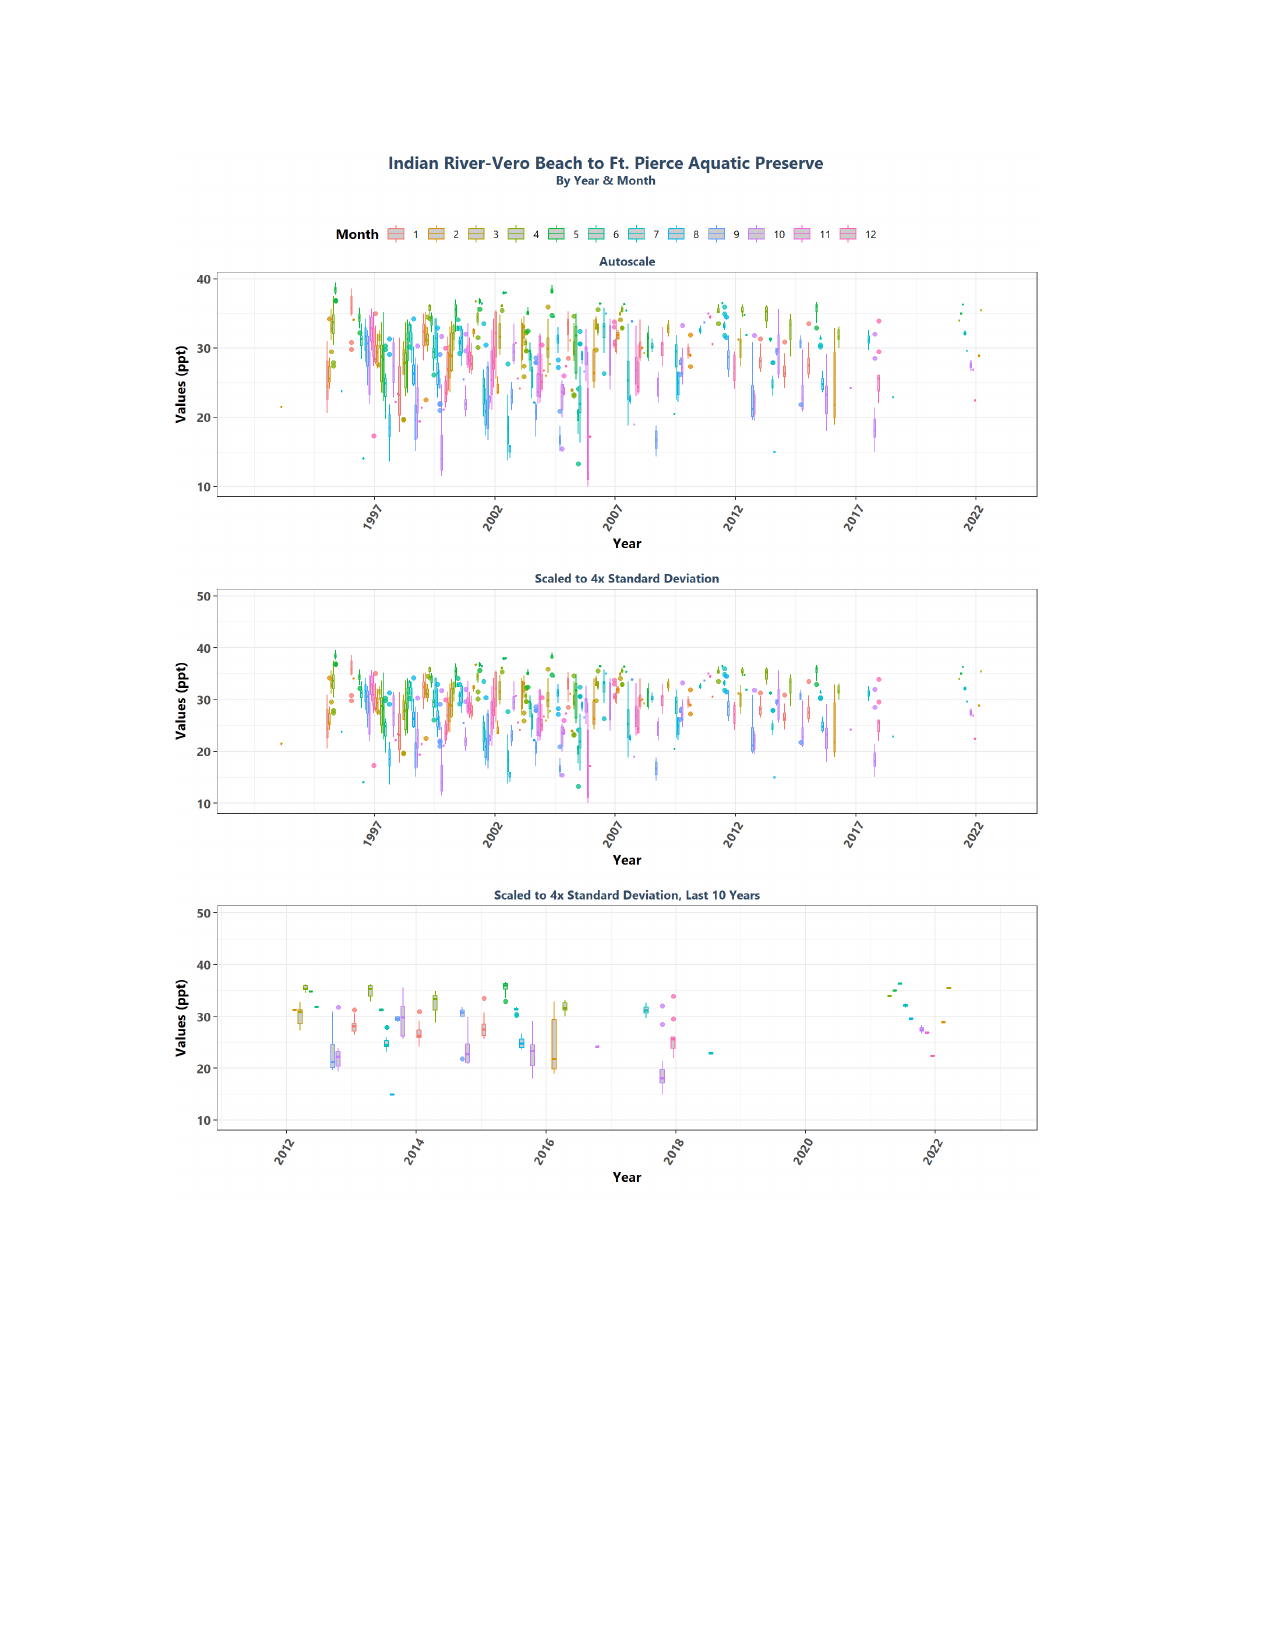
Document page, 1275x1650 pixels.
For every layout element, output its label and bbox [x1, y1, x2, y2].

picture [168, 150, 1044, 1200]
